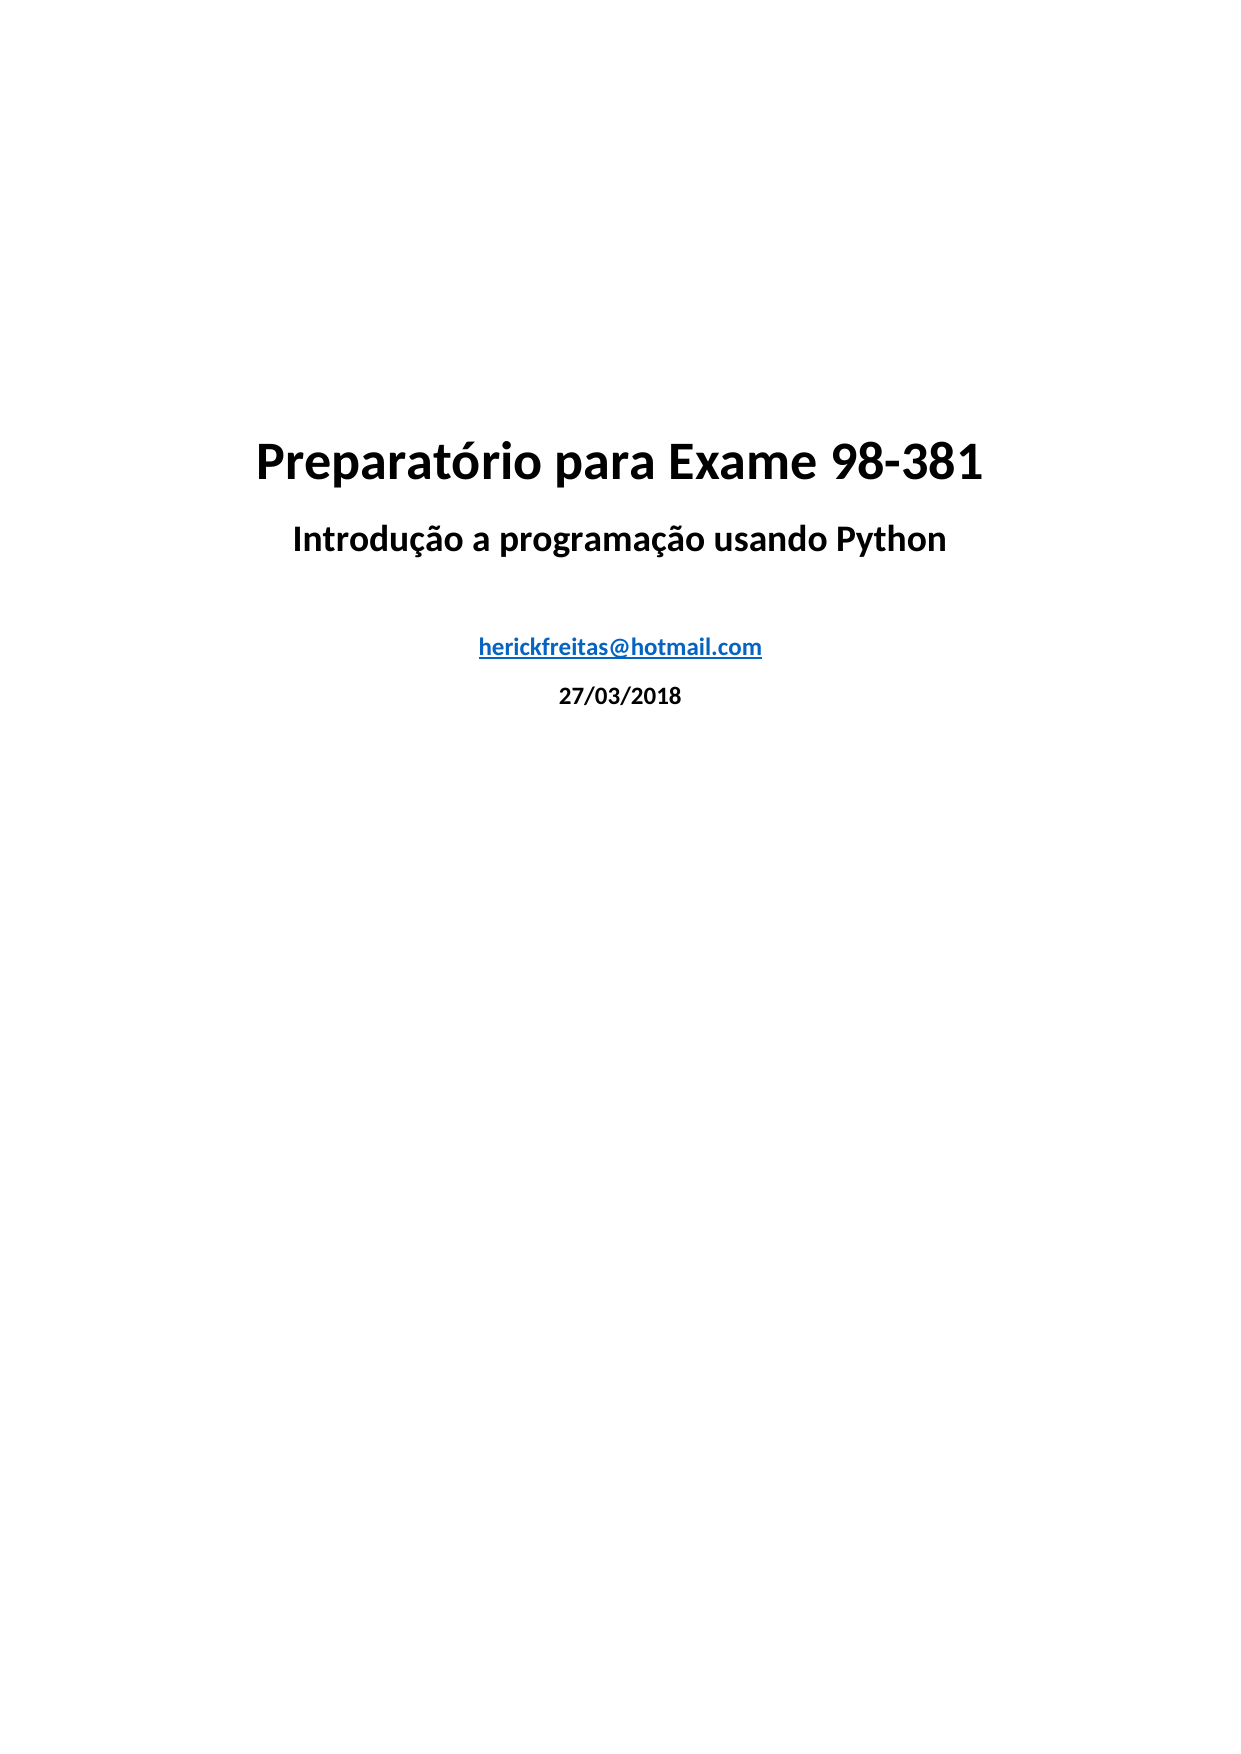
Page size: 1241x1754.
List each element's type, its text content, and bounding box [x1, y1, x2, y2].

text herickfreitas@hotmail.com [75, 631, 1165, 661]
text Introdução a programação usando Python [75, 515, 1165, 561]
text Preparatório para Exame 98-381 [75, 427, 1165, 493]
text 27/03/2018 [75, 680, 1165, 711]
